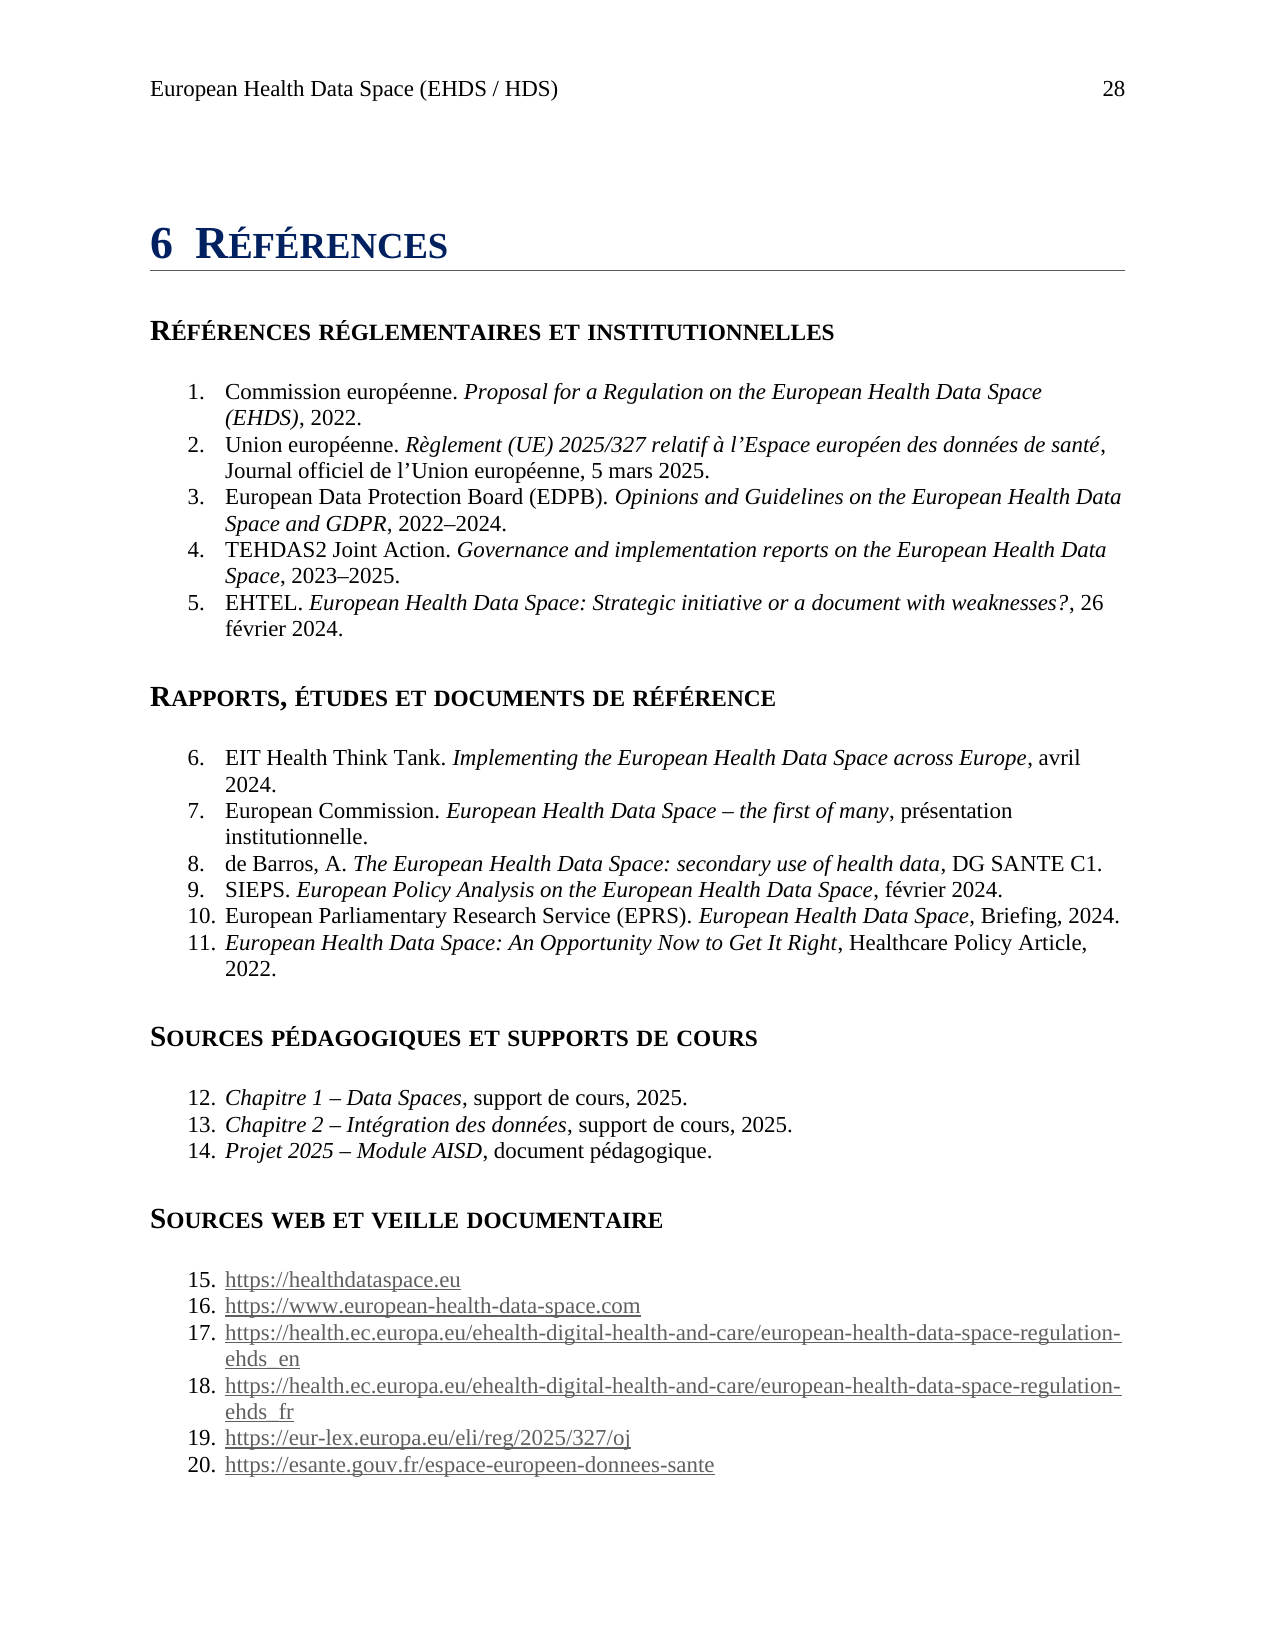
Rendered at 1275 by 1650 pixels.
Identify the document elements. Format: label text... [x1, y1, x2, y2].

subtitle Sources web et veille documentaire [150, 1201, 1125, 1234]
list de Barros, A. The European Health Data Space: secondary use of health data, DG SANTE C1. [187, 850, 1125, 876]
list Union européenne. Règlement (UE) 2025/327 relatif à l’Espace européen des données de santé, Journal officiel de l’Union européenne, 5 mars 2025. [187, 431, 1125, 483]
list Commission européenne. Proposal for a Regulation on the European Health Data Space (EHDS), 2022. [187, 378, 1125, 431]
list European Parliamentary Research Service (EPRS). European Health Data Space, Briefing, 2024. [187, 902, 1125, 929]
list https://health.ec.europa.eu/ehealth-digital-health-and-care/european-health-data-space-regulation-ehds_fr [187, 1372, 1125, 1424]
list EHTEL. European Health Data Space: Strategic initiative or a document with weaknesses?, 26 février 2024. [187, 589, 1125, 642]
subtitle Sources pédagogiques et supports de cours [150, 1019, 1125, 1053]
list https://healthdataspace.eu [187, 1266, 1125, 1293]
list Chapitre 2 – Intégration des données, support de cours, 2025. [187, 1111, 1125, 1137]
list TEHDAS2 Joint Action. Governance and implementation reports on the European Health Data Space, 2023–2025. [187, 536, 1125, 589]
list European Health Data Space: An Opportunity Now to Get It Right, Healthcare Policy Article, 2022. [187, 929, 1125, 982]
subtitle Références [150, 215, 1125, 270]
list Chapitre 1 – Data Spaces, support de cours, 2025. [187, 1084, 1125, 1111]
list https://health.ec.europa.eu/ehealth-digital-health-and-care/european-health-data-space-regulation-ehds_en [187, 1319, 1125, 1372]
list Projet 2025 – Module AISD, document pédagogique. [187, 1137, 1125, 1163]
list https://esante.gouv.fr/espace-europeen-donnees-sante [187, 1451, 1125, 1477]
list European Data Protection Board (EDPB). Opinions and Guidelines on the European Health Data Space and GDPR, 2022–2024. [187, 483, 1125, 536]
subtitle Rapports, études et documents de référence [150, 679, 1125, 713]
list SIEPS. European Policy Analysis on the European Health Data Space, février 2024. [187, 876, 1125, 902]
list European Commission. European Health Data Space – the first of many, présentation institutionnelle. [187, 797, 1125, 850]
list https://eur-lex.europa.eu/eli/reg/2025/327/oj [187, 1424, 1125, 1451]
list https://www.european-health-data-space.com [187, 1293, 1125, 1319]
subtitle Références réglementaires et institutionnelles [150, 313, 1125, 346]
list EIT Health Think Tank. Implementing the European Health Data Space across Europe, avril 2024. [187, 744, 1125, 797]
